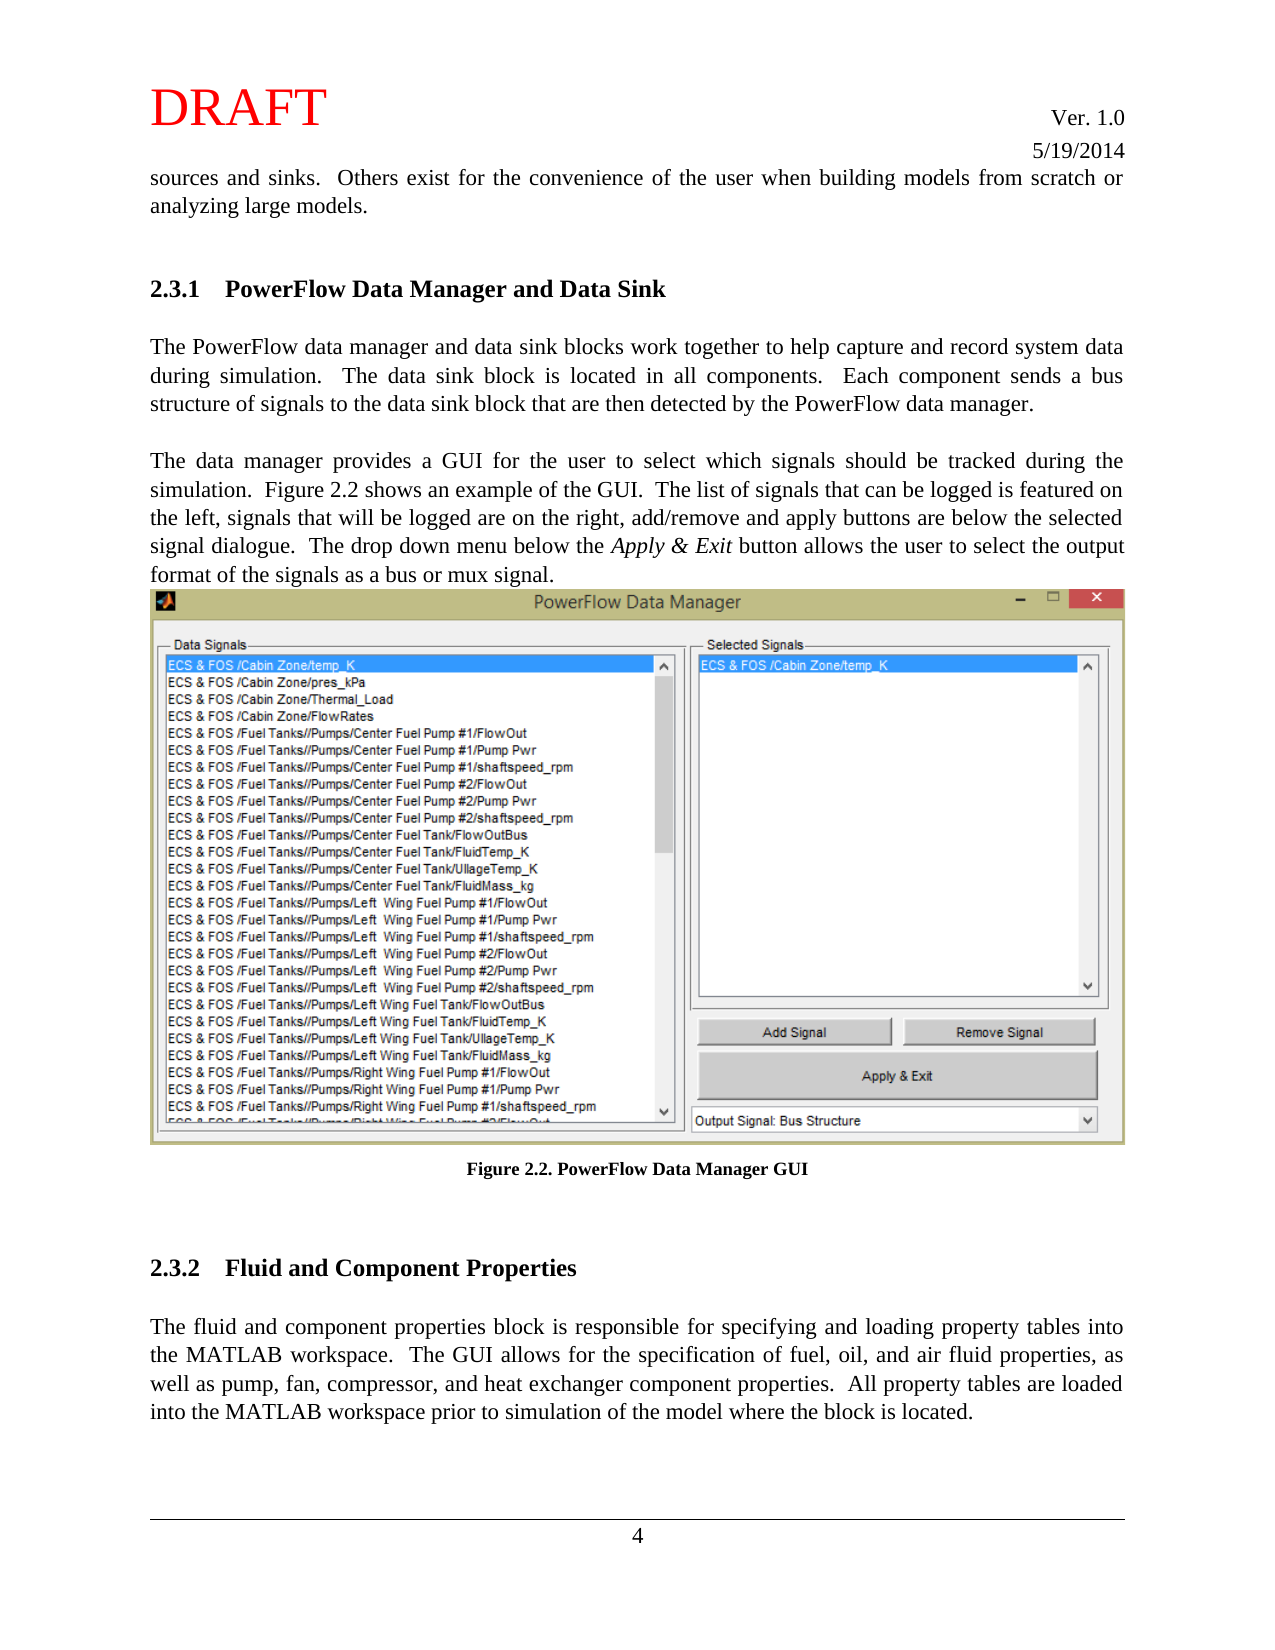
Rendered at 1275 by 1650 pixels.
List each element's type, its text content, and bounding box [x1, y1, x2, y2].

picture [150, 589, 1125, 1145]
table_header [139, 589, 1136, 1157]
text The fluid and component properties block is responsible for specifying and loading property tables into the MATLAB workspace. The GUI allows for the specification of fuel, oil, and air fluid properties, as well as pump, fan, compressor, and heat exchanger component properties. All property tables are loaded into the MATLAB workspace prior to simulation of the model where the block is located. [150, 1313, 1125, 1424]
subtitle PowerFlow Data Manager and Data Sink [150, 274, 1125, 303]
subtitle Fluid and Component Properties [150, 1253, 1125, 1282]
text The PowerFlow data manager and data sink blocks work together to help capture and record system data during simulation. The data sink block is located in all components. Each component sends a bus structure of signals to the data sink block that are then detected by the PowerFlow data manager. [150, 333, 1125, 417]
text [150, 164, 1125, 218]
